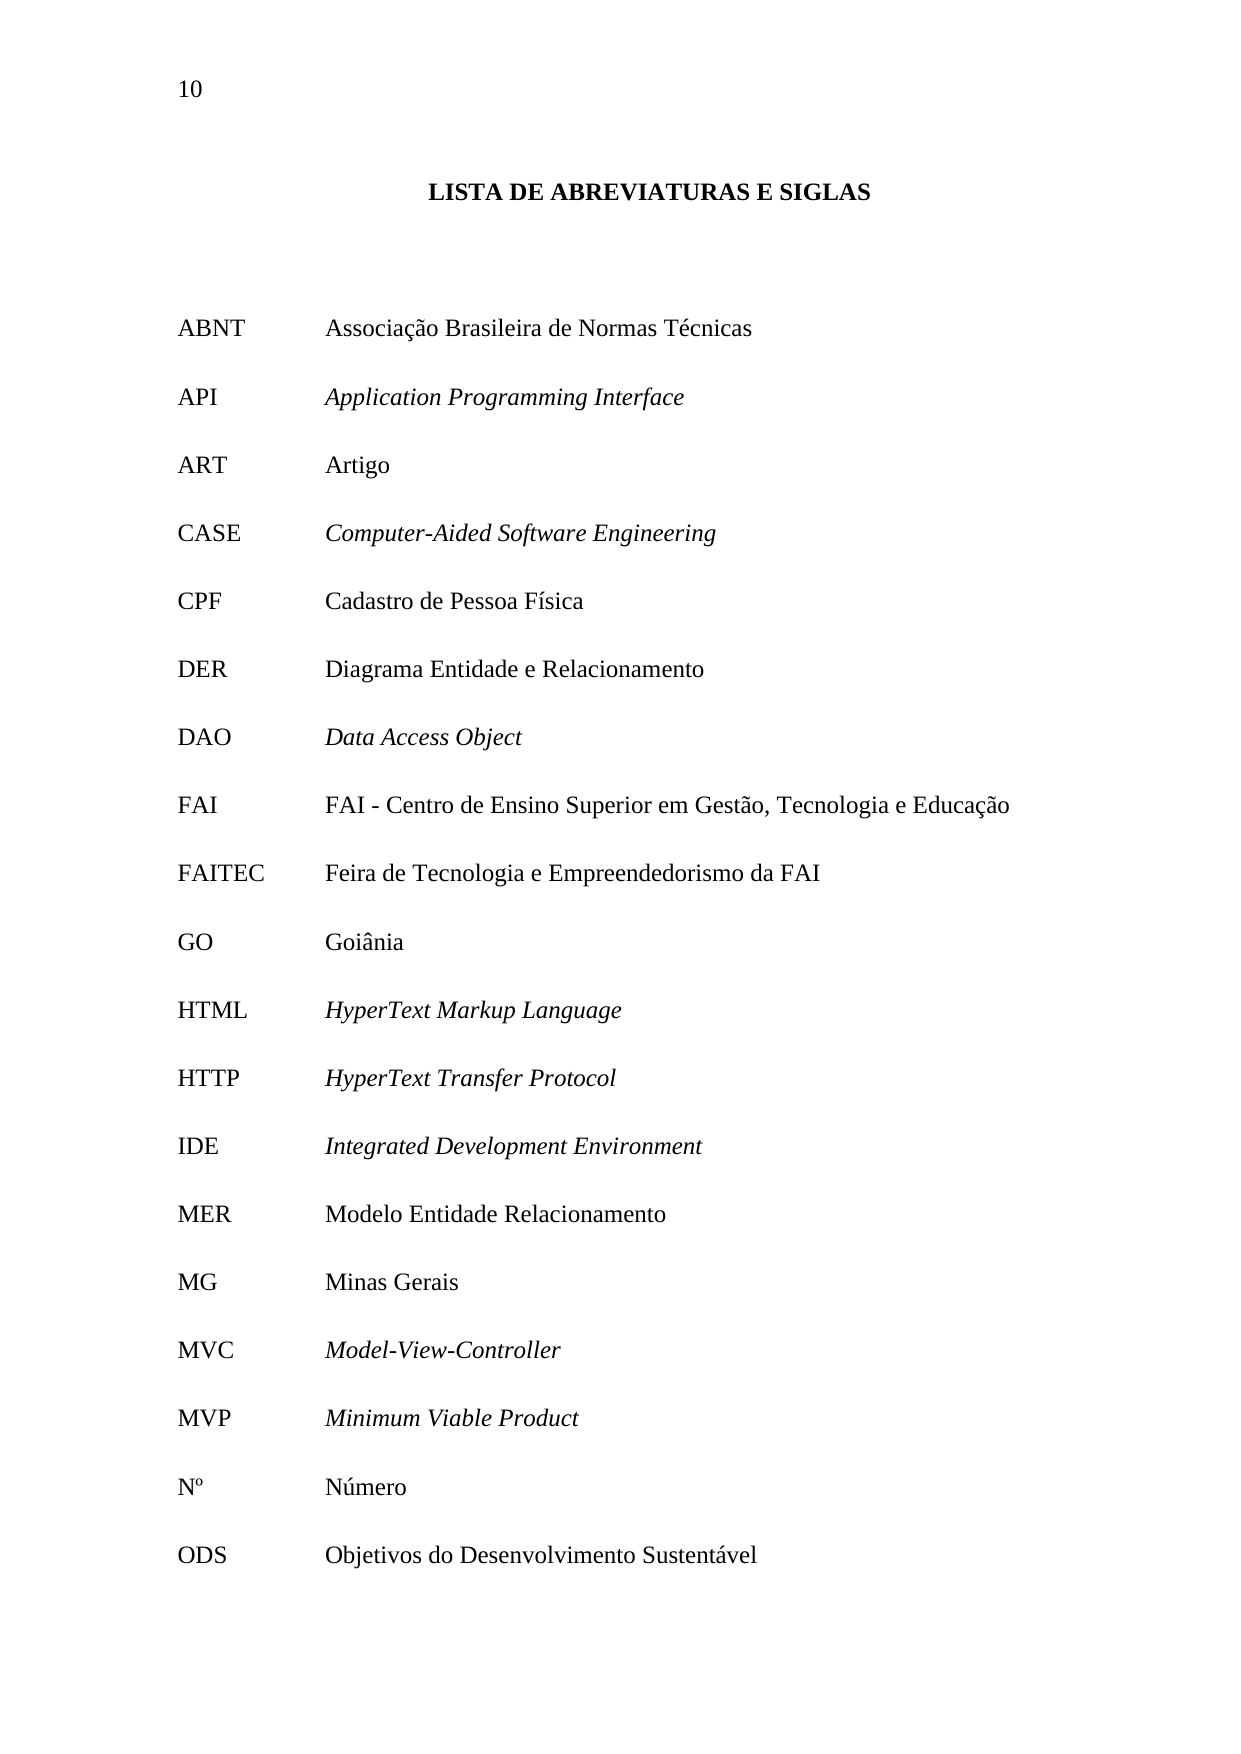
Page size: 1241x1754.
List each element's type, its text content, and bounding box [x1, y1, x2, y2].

text HTTP HyperText Transfer Protocol [177, 1063, 1122, 1092]
text MER Modelo Entidade Relacionamento [177, 1199, 1122, 1228]
text GO Goiânia [177, 927, 1122, 955]
text DER Diagrama Entidade e Relacionamento [177, 654, 1122, 683]
text FAITEC Feira de Tecnologia e Empreendedorismo da FAI [177, 858, 1122, 887]
text MVP Minimum Viable Product [177, 1403, 1122, 1432]
text HTML HyperText Markup Language [177, 995, 1122, 1023]
text LISTA DE ABREVIATURAS E SIGLAS [177, 177, 1122, 206]
text Nº Número [177, 1472, 1122, 1500]
text MVC Model-View-Controller [177, 1335, 1122, 1364]
text MG Minas Gerais [177, 1267, 1122, 1296]
text ABNT Associação Brasileira de Normas Técnicas [177, 313, 1122, 342]
text DAO Data Access Object [177, 722, 1122, 751]
text ART Artigo [177, 450, 1122, 478]
text IDE Integrated Development Environment [177, 1131, 1122, 1160]
text CPF Cadastro de Pessoa Física [177, 586, 1122, 615]
text API Application Programming Interface [177, 382, 1122, 410]
text CASE Computer-Aided Software Engineering [177, 518, 1122, 547]
text FAI FAI - Centro de Ensino Superior em Gestão, Tecnologia e Educação [177, 790, 1122, 819]
text ODS Objetivos do Desenvolvimento Sustentável [177, 1540, 1122, 1568]
